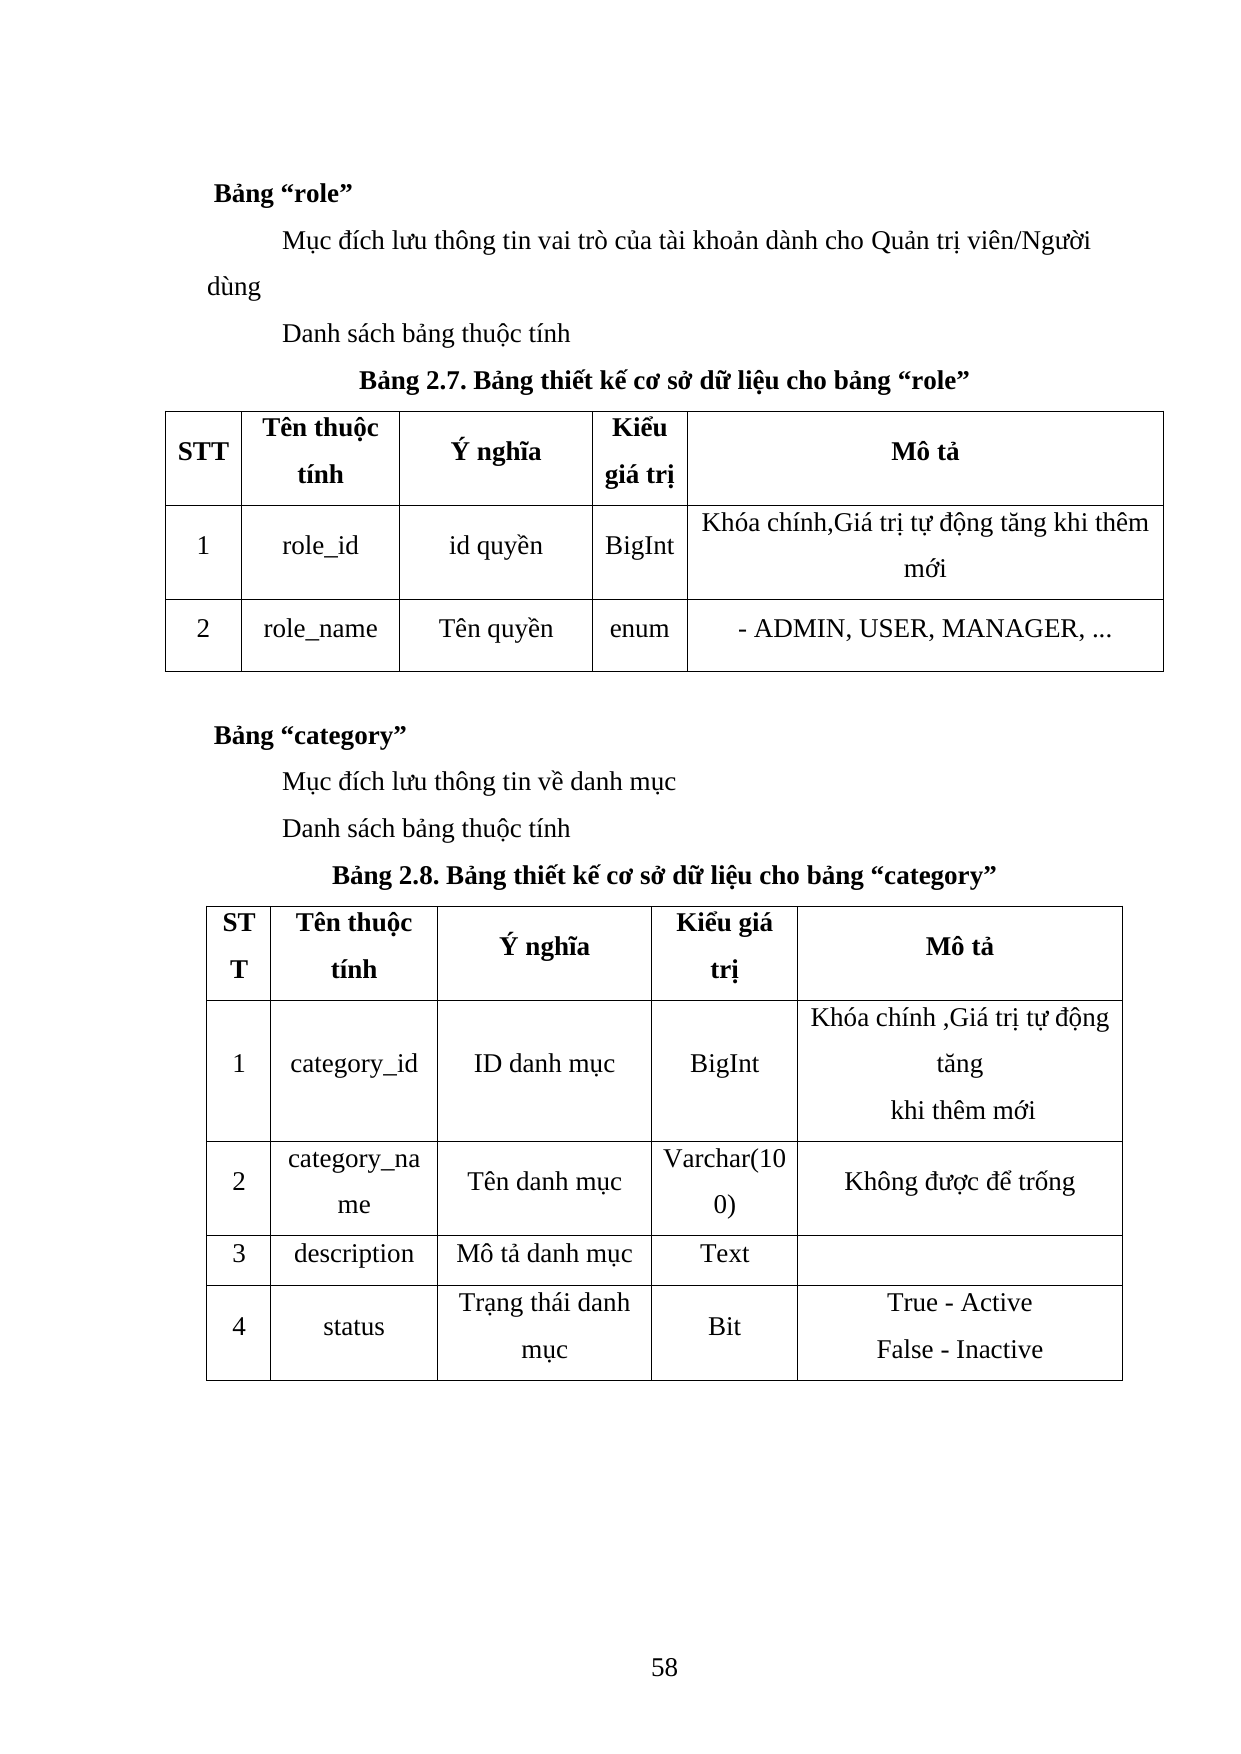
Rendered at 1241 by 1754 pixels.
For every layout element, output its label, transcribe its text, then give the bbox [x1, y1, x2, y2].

table_cell enum [593, 600, 687, 671]
text Mục đích lưu thông tin về danh mục [207, 766, 1122, 797]
table_cell 3 [207, 1236, 270, 1285]
table_cell Khóa chính,Giá trị tự động tăng khi thêm mới [688, 506, 1163, 599]
text Danh sách bảng thuộc tính [207, 317, 1122, 348]
table_header STT [166, 412, 241, 505]
table_cell Tên quyền [400, 600, 592, 671]
table_header Ý nghĩa [438, 907, 651, 1000]
table_cell description [271, 1236, 437, 1285]
table_cell Varchar(100) [652, 1142, 797, 1235]
table_cell Khóa chính ,Giá trị tự động tăng khi thêm mới [798, 1001, 1122, 1141]
table_cell Text [652, 1236, 797, 1285]
table_cell 4 [207, 1286, 270, 1380]
table_header Tên thuộc tính [242, 412, 399, 505]
table_header Kiểu giá trị [593, 412, 687, 505]
text Bảng “category” [207, 719, 1122, 750]
table_cell ID danh mục [438, 1001, 651, 1141]
table_cell - ADMIN, USER, MANAGER, ... [688, 600, 1163, 671]
text Bảng 2.7. Bảng thiết kế cơ sở dữ liệu cho bảng “role” [207, 364, 1122, 395]
table_header Mô tả [688, 412, 1163, 505]
text Danh sách bảng thuộc tính [207, 812, 1122, 843]
table_cell category_id [271, 1001, 437, 1141]
table_cell Mô tả danh mục [438, 1236, 651, 1285]
text Bảng “role” [207, 177, 1122, 208]
table_cell [798, 1236, 1122, 1285]
table_header STT [207, 907, 270, 1000]
table_header Ý nghĩa [400, 412, 592, 505]
table_cell id quyền [400, 506, 592, 599]
table_cell 2 [207, 1142, 270, 1235]
table_cell BigInt [593, 506, 687, 599]
table_cell BigInt [652, 1001, 797, 1141]
table_header Mô tả [798, 907, 1122, 1000]
table_cell Tên danh mục [438, 1142, 651, 1235]
text Bảng 2.8. Bảng thiết kế cơ sở dữ liệu cho bảng “category” [207, 859, 1122, 890]
table_cell category_name [271, 1142, 437, 1235]
text Mục đích lưu thông tin vai trò của tài khoản dành cho Quản trị viên/Người dùng [207, 224, 1122, 302]
table_cell 1 [166, 506, 241, 599]
table_cell status [271, 1286, 437, 1380]
table_header Tên thuộc tính [271, 907, 437, 1000]
table_header Kiểu giá trị [652, 907, 797, 1000]
table_cell 2 [166, 600, 241, 671]
table_cell Trạng thái danh mục [438, 1286, 651, 1380]
table_cell role_name [242, 600, 399, 671]
table_cell 1 [207, 1001, 270, 1141]
table_cell True - Active False - Inactive [798, 1286, 1122, 1380]
table_cell role_id [242, 506, 399, 599]
table_cell Không được để trống [798, 1142, 1122, 1235]
table_cell Bit [652, 1286, 797, 1380]
